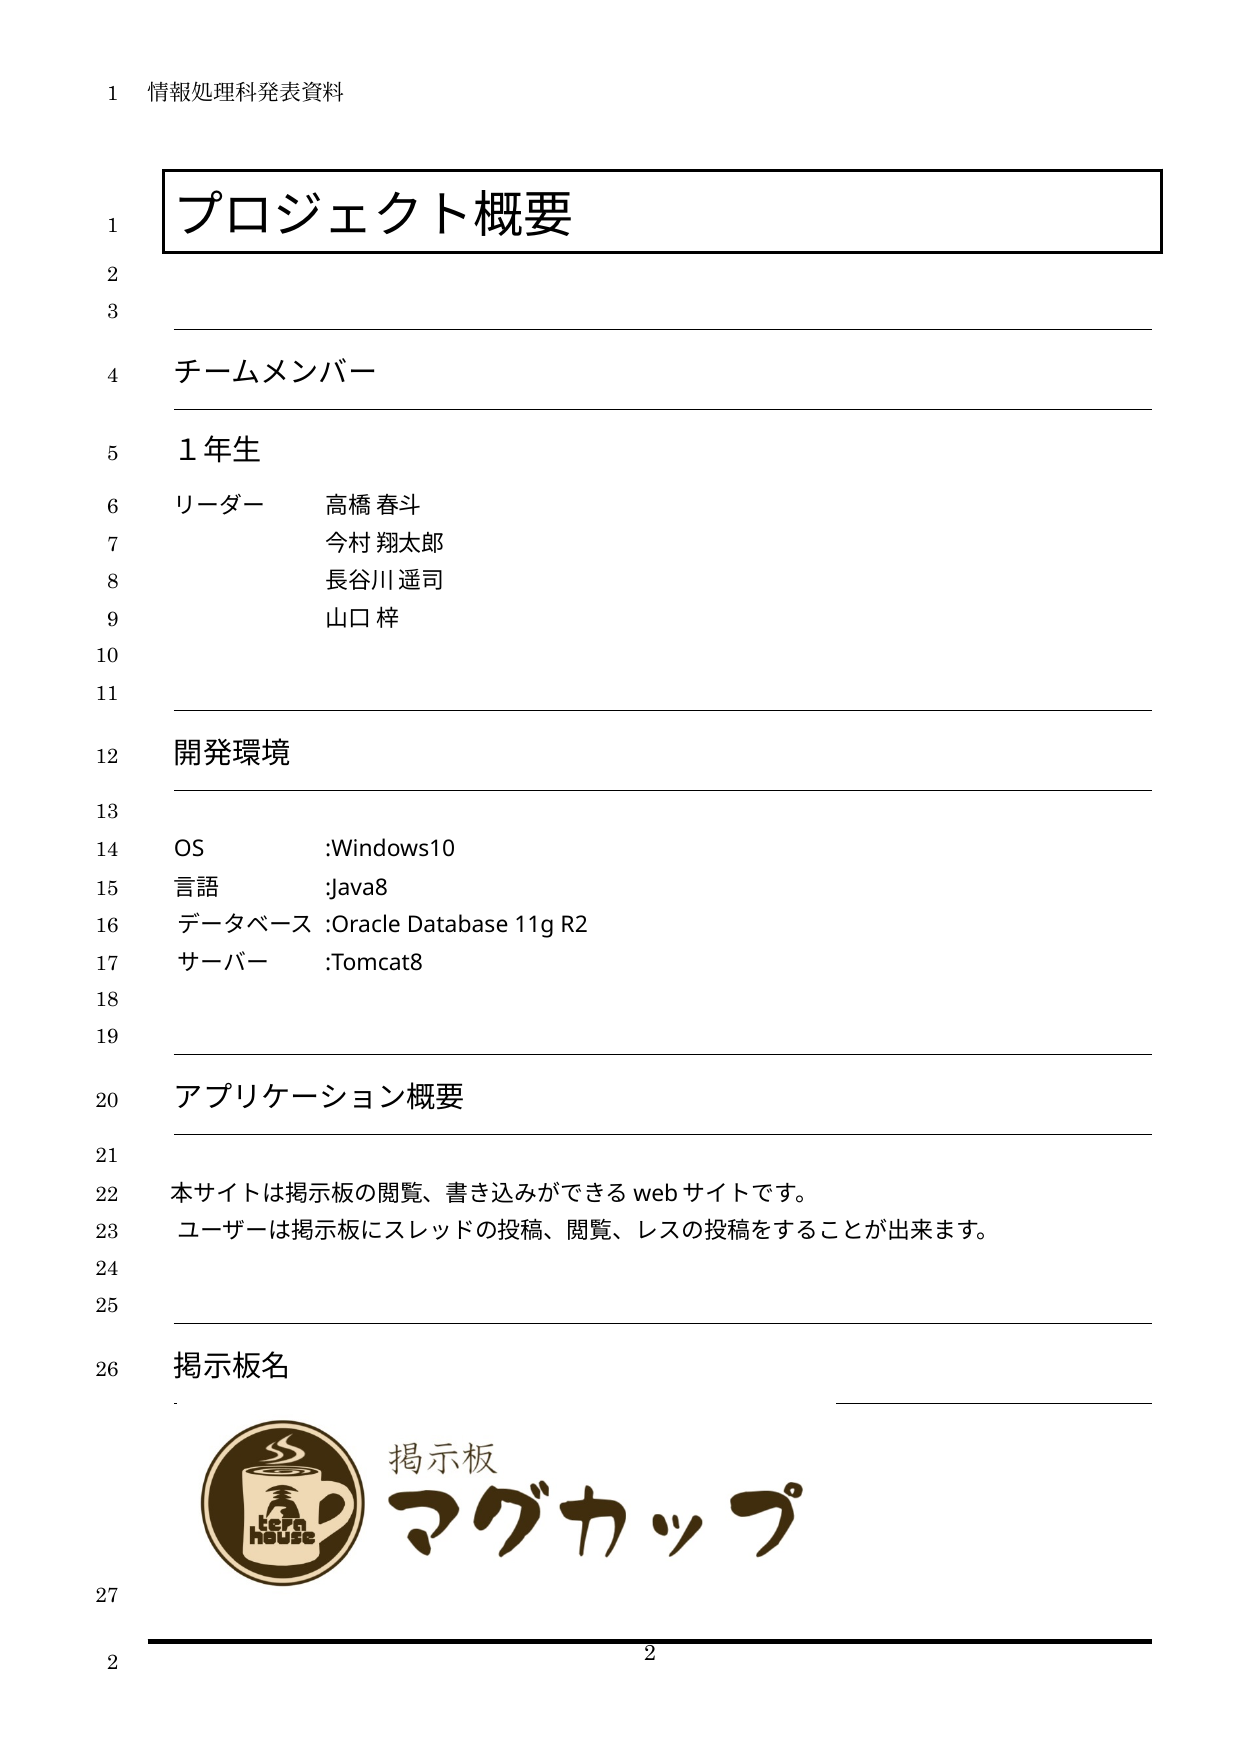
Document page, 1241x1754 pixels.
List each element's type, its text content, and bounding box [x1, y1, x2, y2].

text 長谷川 遥司 [174, 560, 1152, 598]
text サーバー :Tomcat8 [177, 941, 1152, 979]
text 今村 翔太郎 [262, 523, 1152, 560]
text OS :Windows10 [174, 829, 1152, 866]
text データベース :Oracle Database 11g R2 [177, 904, 1152, 941]
text リーダー 高橋 春斗 [174, 485, 1152, 523]
text 開発環境 [174, 711, 1152, 790]
text 本サイトは掲示板の閲覧、書き込みができるwebサイトです。 [148, 1173, 1152, 1210]
text 言語 :Java8 [174, 866, 1152, 904]
text 掲示板名 [174, 1324, 1152, 1403]
text アプリケーション概要 [174, 1055, 1152, 1134]
text プロジェクト概要 [165, 172, 1160, 251]
text チームメンバー [174, 330, 1152, 409]
text １年生 [174, 410, 1152, 485]
text 山口 梓 [236, 598, 1152, 635]
text ユーザーは掲示板にスレッドの投稿、閲覧、レスの投稿をすることが出来ます。 [177, 1210, 1152, 1248]
picture [177, 1403, 836, 1603]
